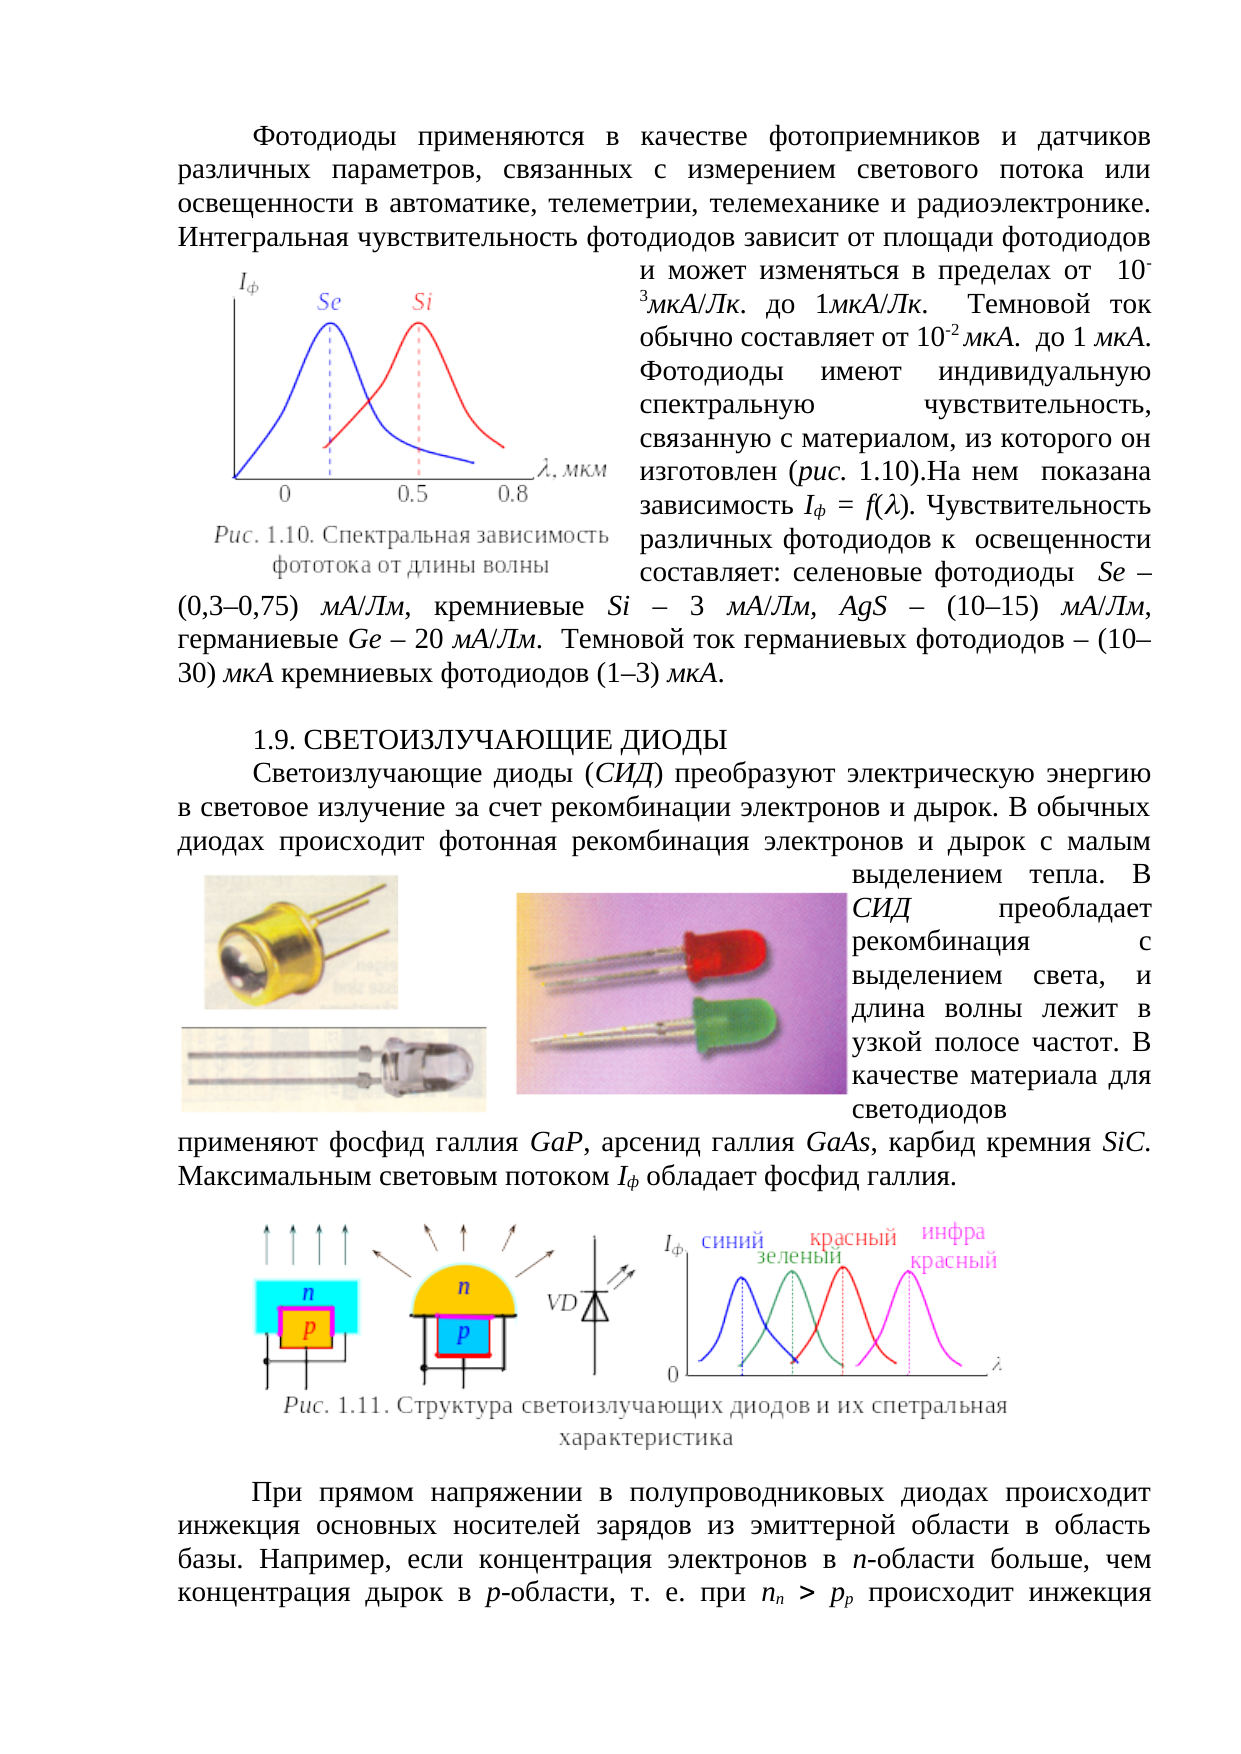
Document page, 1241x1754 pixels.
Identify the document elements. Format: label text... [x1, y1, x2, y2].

text 1.9. СВЕТОИЗЛУЧАЮЩИЕ ДИОДЫ [177, 722, 1152, 756]
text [177, 1474, 1152, 1608]
text Светоизлучающие диоды (СИД) преобразуют электрическую энергию в световое излучение за счет рекомбинации электронов и дырок. В обычных диодах происходит фотонная рекомбинация электронов и дырок с малым выделением тепла. В СИД преобладает рекомбинация с выделением света, и длина волны лежит в узкой полосе частот. В качестве материала для светодиодов применяют фосфид галлия GaР, арсенид галлия GaAs, карбид кремния SiC. Максимальным световым потоком Iф обладает фосфид галлия. [177, 756, 1152, 1192]
text Фотодиоды применяются в качестве фотоприемников и датчиков различных параметров, связанных с измерением светового потока или освещенности в автоматике, телеметрии, телемеханике и радиоэлектронике. Интегральная чувствительность фотодиодов зависит от площади фотодиодов и может изменяться в пределах от 10-3мкА/Лк. до 1мкА/Лк. Темновой ток обычно составляет от 10-2 мкА. до 1 мкА. Фотодиоды имеют индивидуальную спектральную чувствительность, связанную с материалом, из которого он изготовлен (рис. 1.10).На нем показана зависимость Iф = f(). Чувствительность различных фотодиодов к освещенности составляет: селеновые фотодиоды Se – (0,3–0,75) мА/Лм, кремниевые Si – 3 мА/Лм, АgS – (10–15) мА/Лм, германиевые Ge – 20 мА/Лм. Темновой ток германиевых фотодиодов – (10–30) мкА кремниевых фотодиодов (1–3) мкА. [177, 118, 1152, 688]
